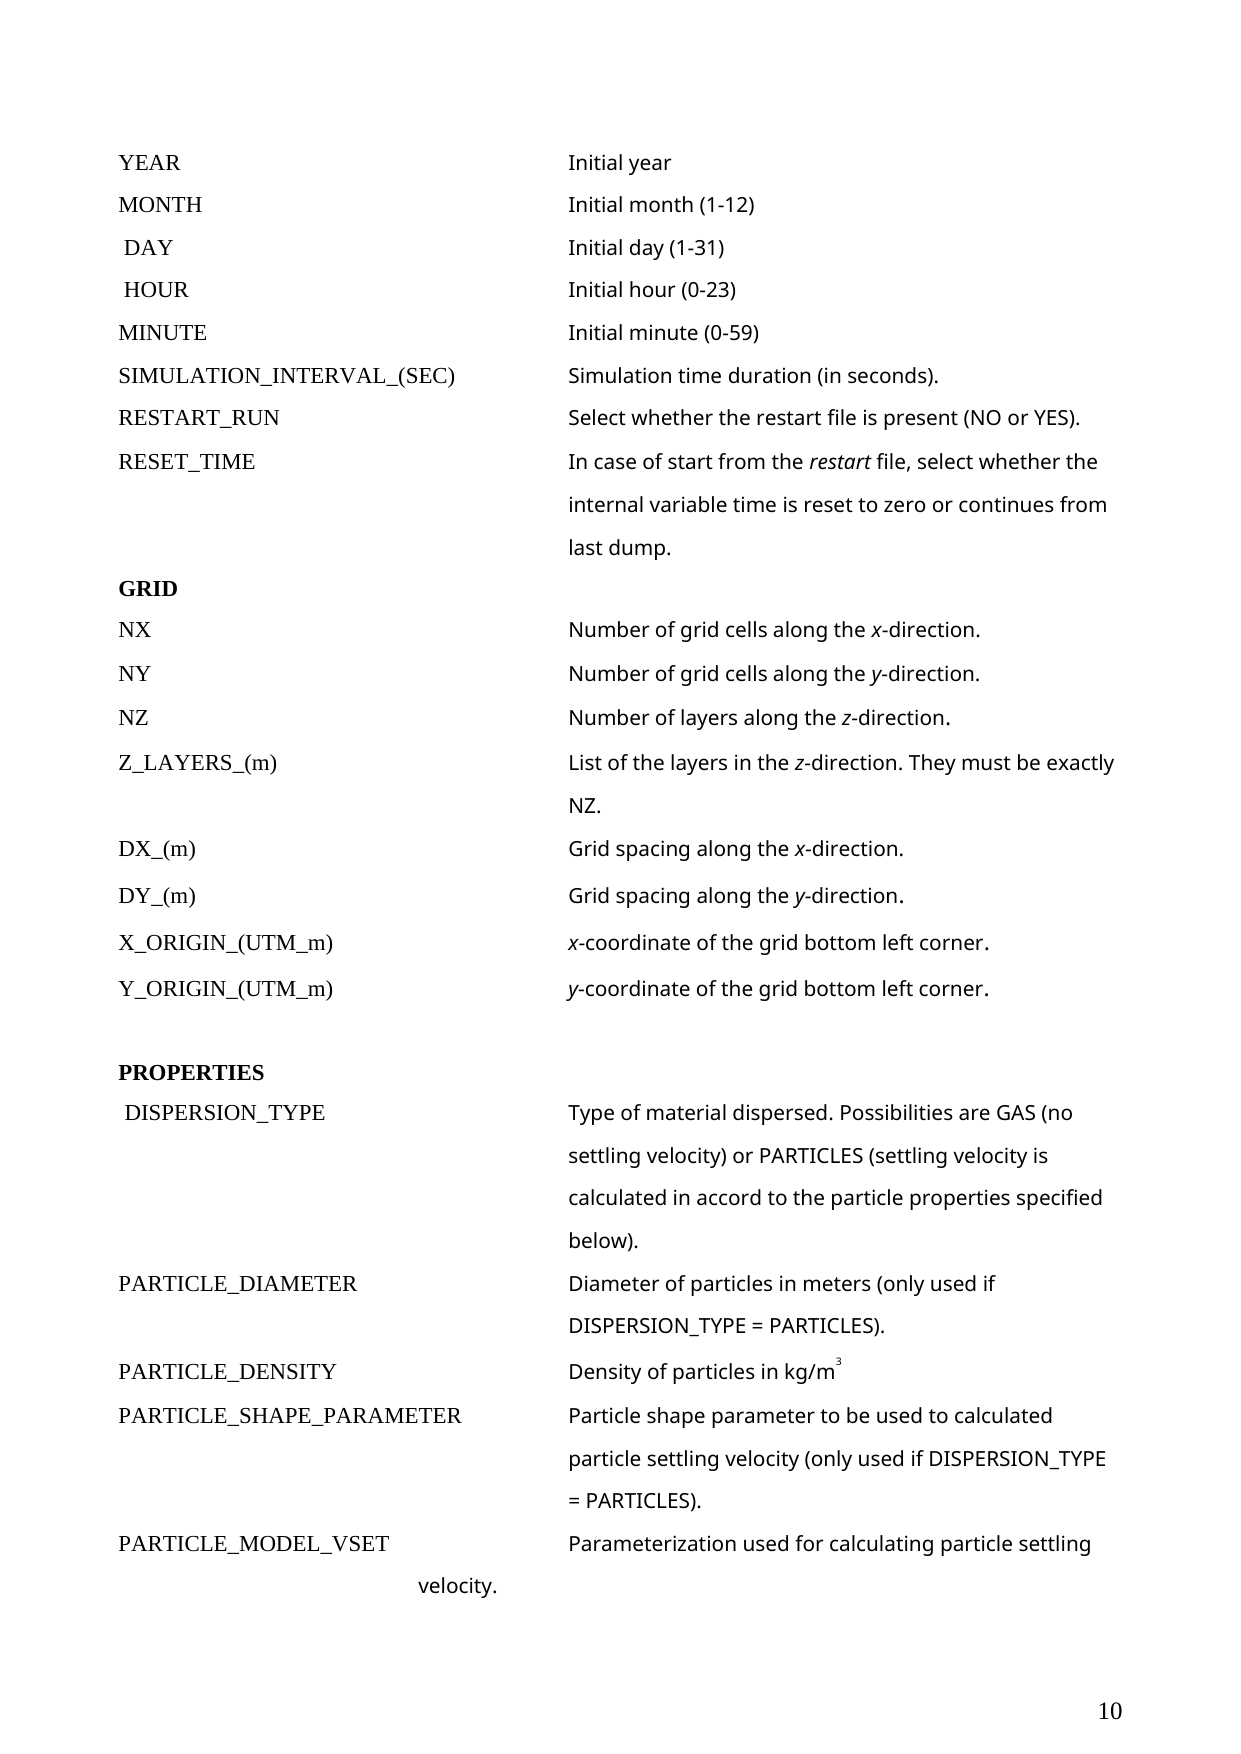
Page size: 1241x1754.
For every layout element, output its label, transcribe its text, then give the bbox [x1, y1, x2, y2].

text GRID [118, 575, 1122, 602]
text YEAR Initial year [118, 148, 1122, 176]
text PARTICLE_DENSITY Density of particles in kg/m3 [118, 1354, 1122, 1385]
text MINUTE Initial minute (0-59) [118, 318, 1122, 347]
text SIMULATION_INTERVAL_(SEC) Simulation time duration (in seconds). [118, 361, 1122, 389]
text X_ORIGIN_(UTM_m) x-coordinate of the grid bottom left corner. [118, 926, 1122, 957]
text DISPERSION_TYPE Type of material dispersed. Possibilities are GAS (no settling velocity) or PARTICLES (settling velocity is calculated in accord to the particle properties specified below). [124, 1098, 1122, 1254]
text RESTART_RUN Select whether the restart file is present (NO or YES). [118, 403, 1122, 432]
text PARTICLE_SHAPE_PARAMETER Particle shape parameter to be used to calculated particle settling velocity (only used if DISPERSION_TYPE = PARTICLES). [118, 1401, 1122, 1515]
text NX Number of grid cells along the x-direction. [118, 615, 1122, 643]
text PROPERTIES [118, 1059, 1122, 1085]
text Z_LAYERS_(m) List of the layers in the z-direction. They must be exactly NZ. [118, 748, 1122, 820]
text RESET_TIME In case of start from the restart file, select whether the internal variable time is reset to zero or continues from last dump. [118, 447, 1122, 561]
text Y_ORIGIN_(UTM_m) y-coordinate of the grid bottom left corner. [118, 972, 1122, 1004]
text NZ Number of layers along the z-direction. [118, 701, 1122, 733]
text MONTH Initial month (1-12) [118, 190, 1122, 219]
text PARTICLE_MODEL_VSET Parameterization used for calculating particle settling velocity. [118, 1529, 1122, 1600]
text HOUR Initial hour (0-23) [118, 276, 1122, 304]
text NY Number of grid cells along the y-direction. [118, 659, 1122, 687]
text DX_(m) Grid spacing along the x-direction. [118, 834, 1122, 863]
text DY_(m) Grid spacing along the y-direction. [118, 879, 1122, 910]
text DAY Initial day (1-31) [118, 233, 1122, 261]
text PARTICLE_DIAMETER Diameter of particles in meters (only used if DISPERSION_TYPE = PARTICLES). [118, 1269, 1122, 1340]
